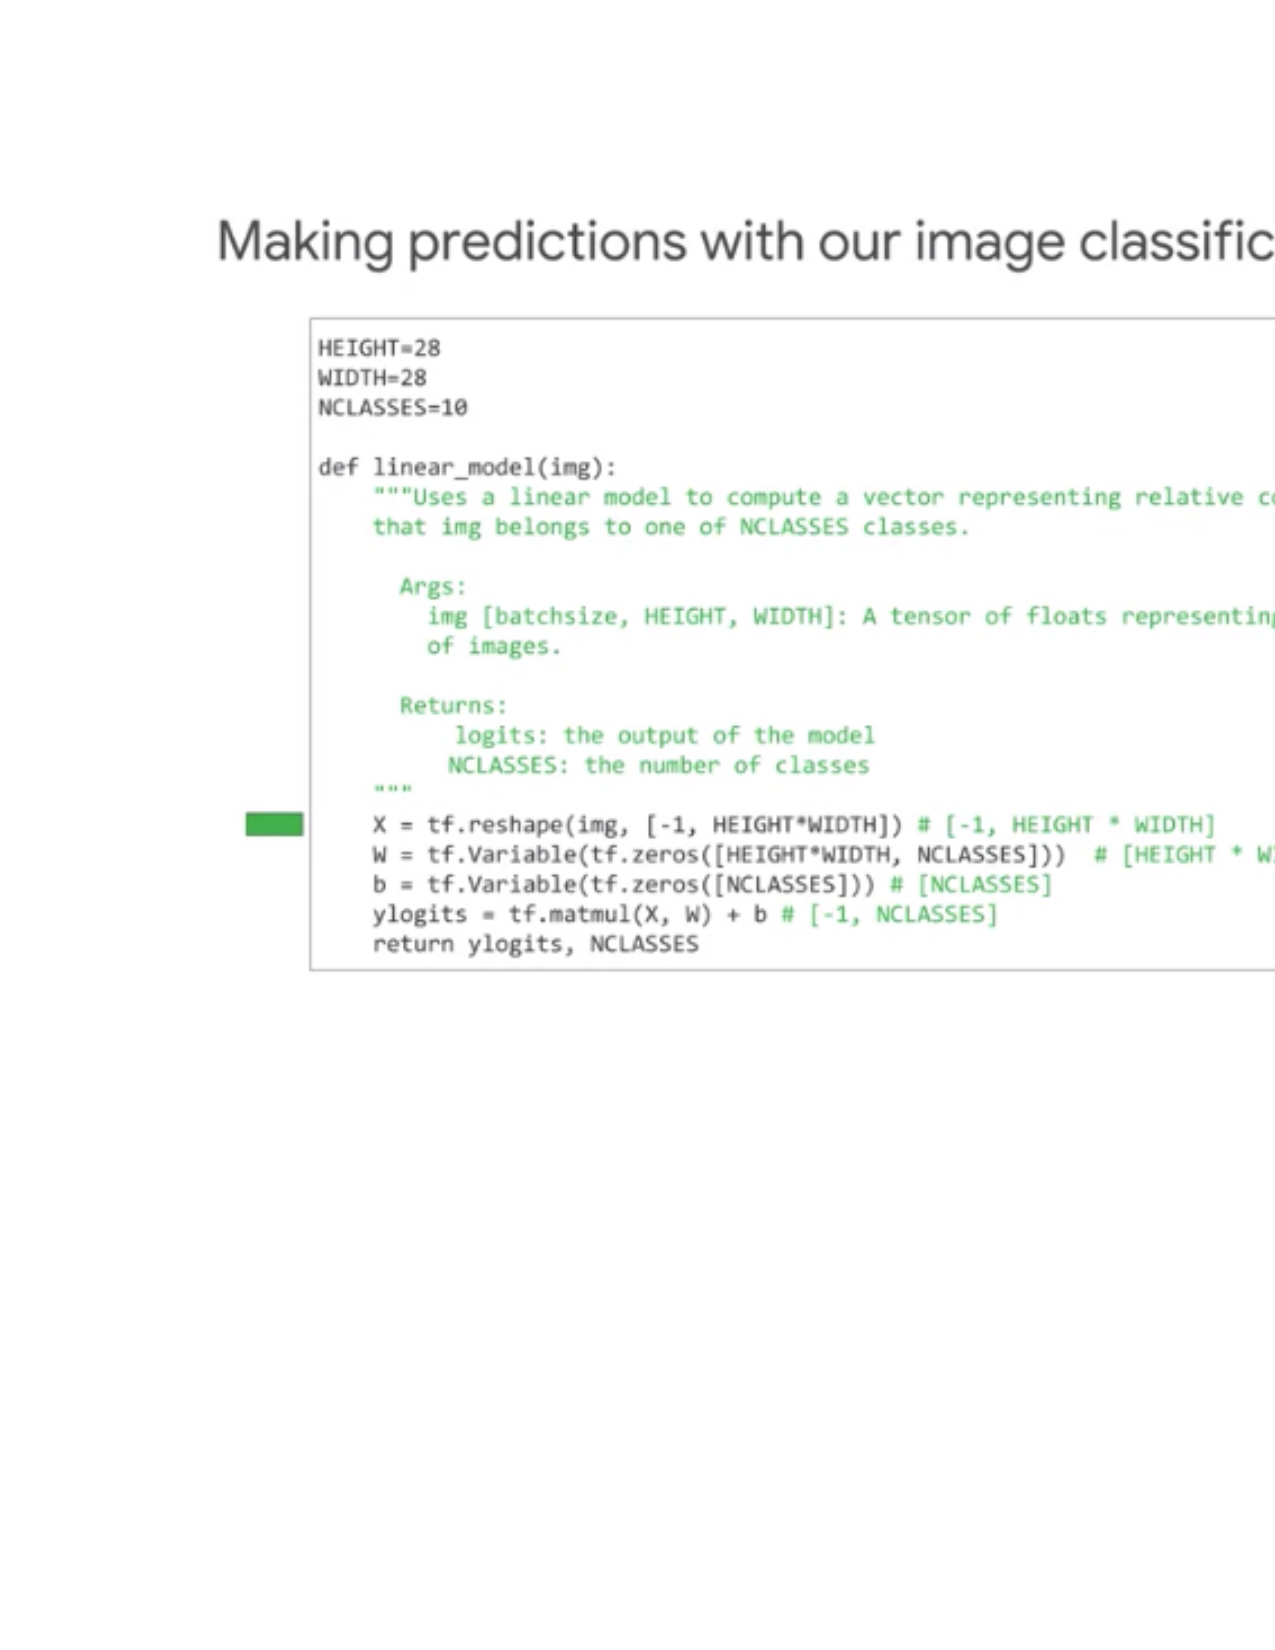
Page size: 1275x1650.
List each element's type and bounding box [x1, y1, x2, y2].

picture [150, 150, 1275, 1051]
